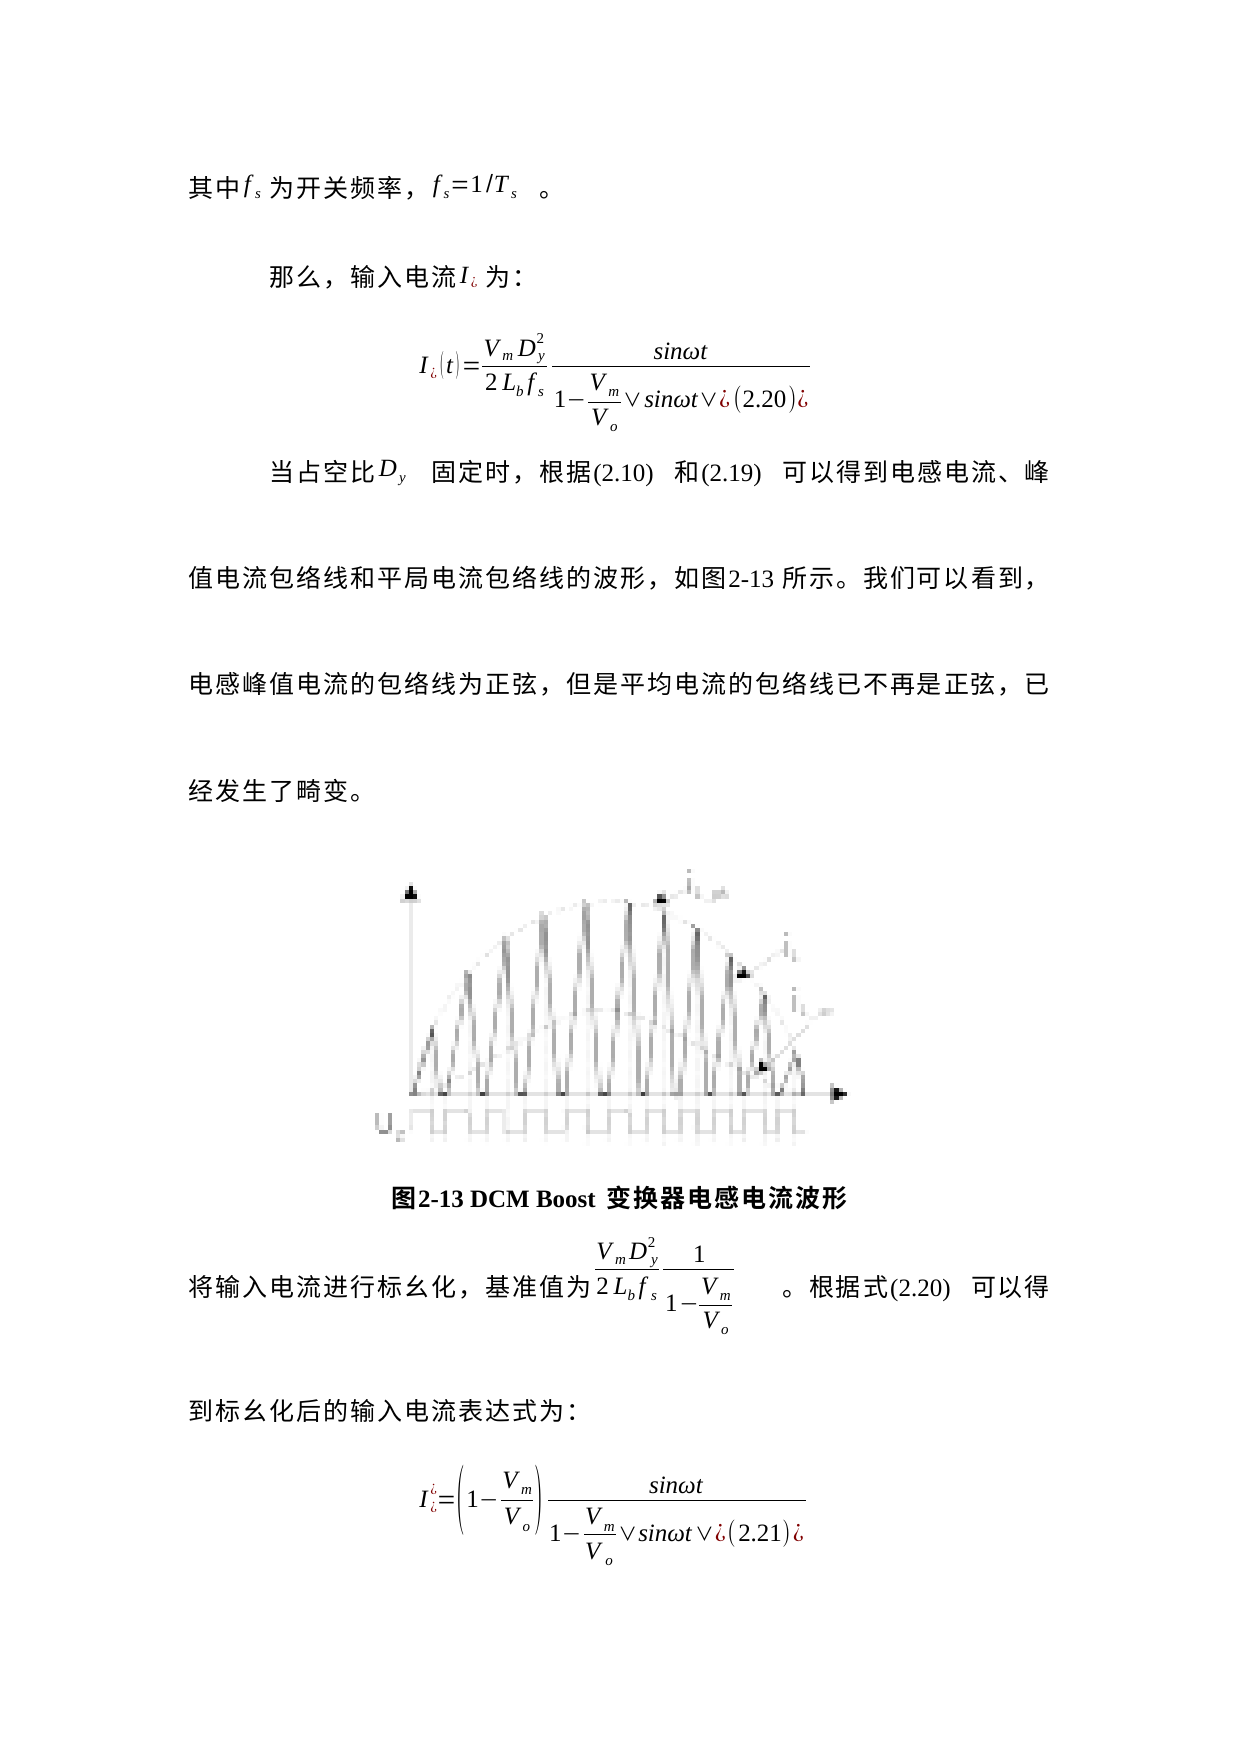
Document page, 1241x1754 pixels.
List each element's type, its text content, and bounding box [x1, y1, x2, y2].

text 那么，输入电流为： [188, 240, 1052, 311]
text 当占空比固定时，根据(2.10)和(2.19)可以得到电感电流、峰值电流包络线和平局电流包络线的波形，如图2-13所示。我们可以看到，电感峰值电流的包络线为正弦，但是平均电流的包络线已不再是正弦，已经发生了畸变。 [188, 435, 1052, 825]
text 将输入电流进行标幺化，基准值为 。根据式(2.20)可以得到标幺化后的输入电流表达式为： [188, 1232, 1052, 1445]
text 其中为开关频率，。 [188, 151, 1052, 222]
text 图2-13 DCM Boost变换器电感电流波形 [188, 1162, 1052, 1232]
